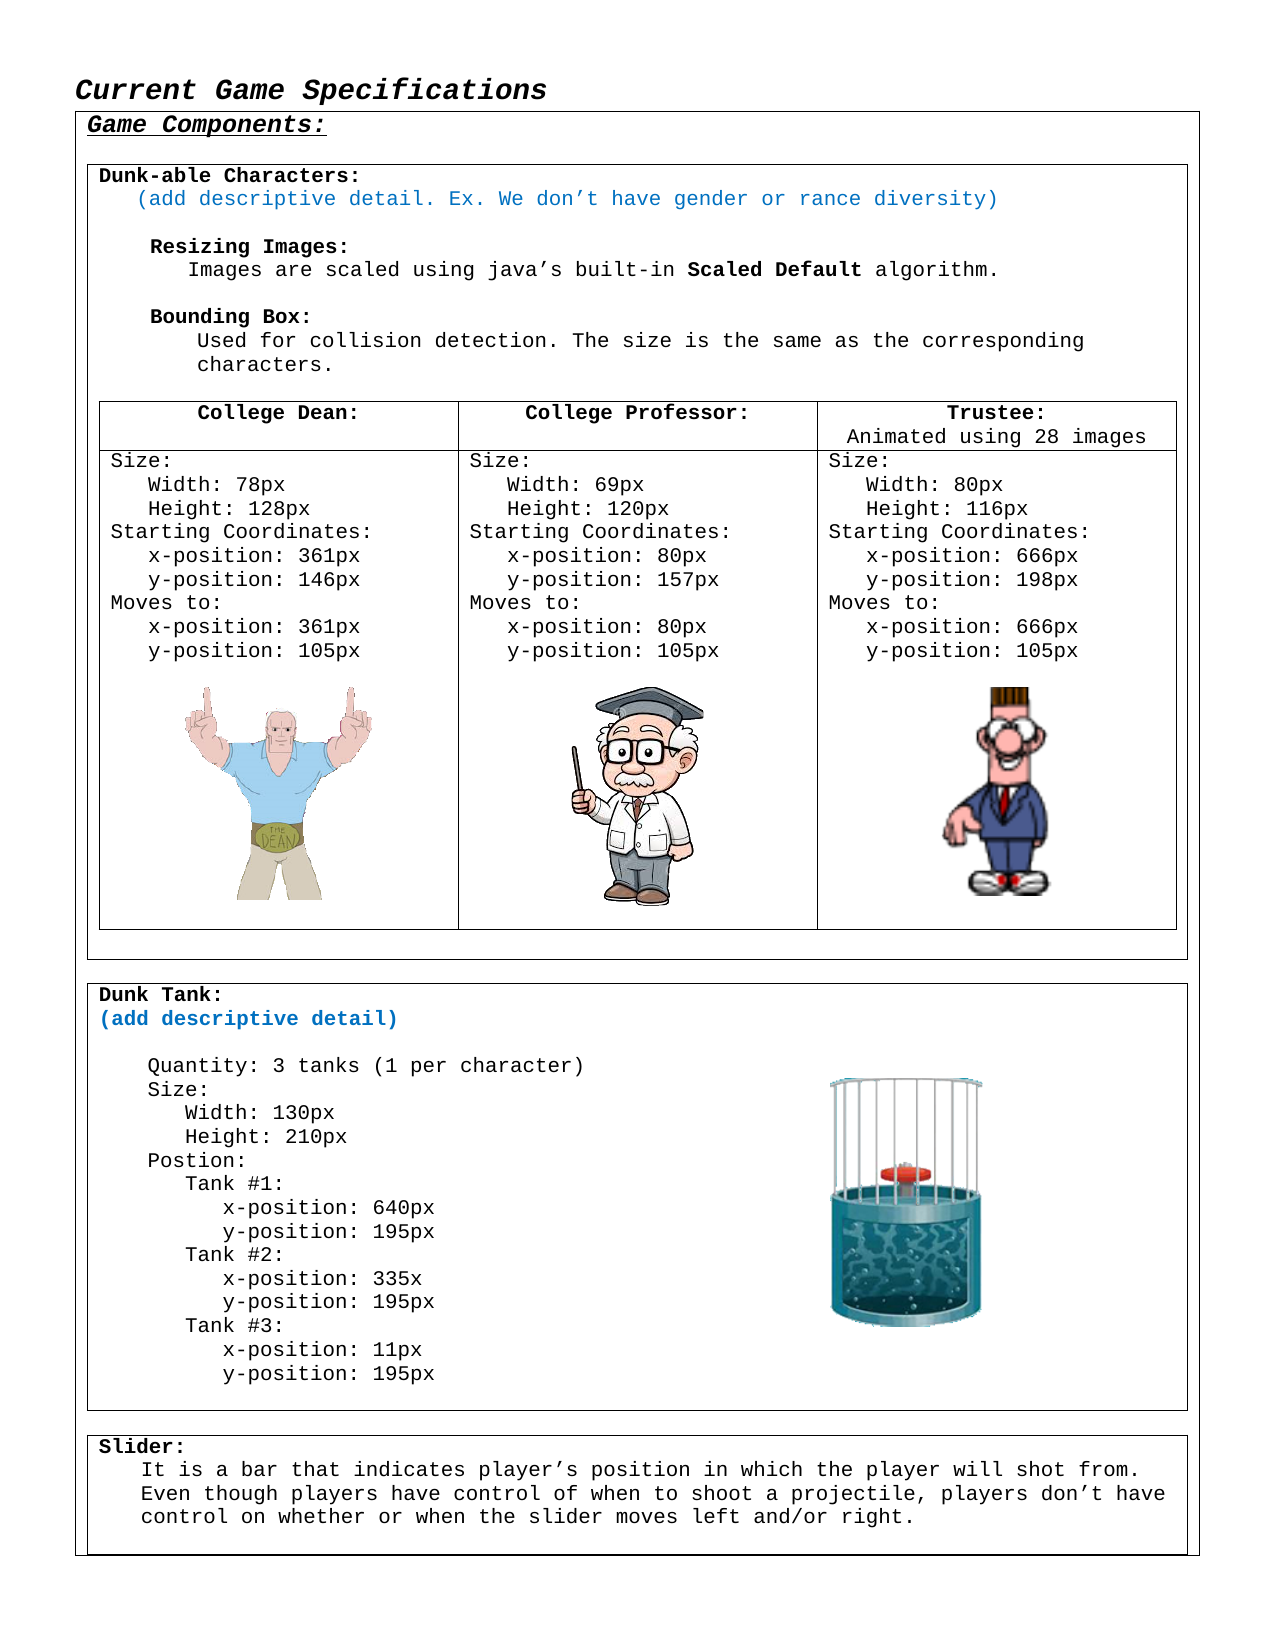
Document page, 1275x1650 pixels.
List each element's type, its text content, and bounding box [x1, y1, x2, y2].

picture [571, 687, 704, 906]
text Current Game Specifications [75, 75, 1200, 108]
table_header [76, 112, 1199, 1555]
picture [830, 1078, 983, 1327]
picture [941, 687, 1052, 896]
picture [185, 687, 372, 900]
